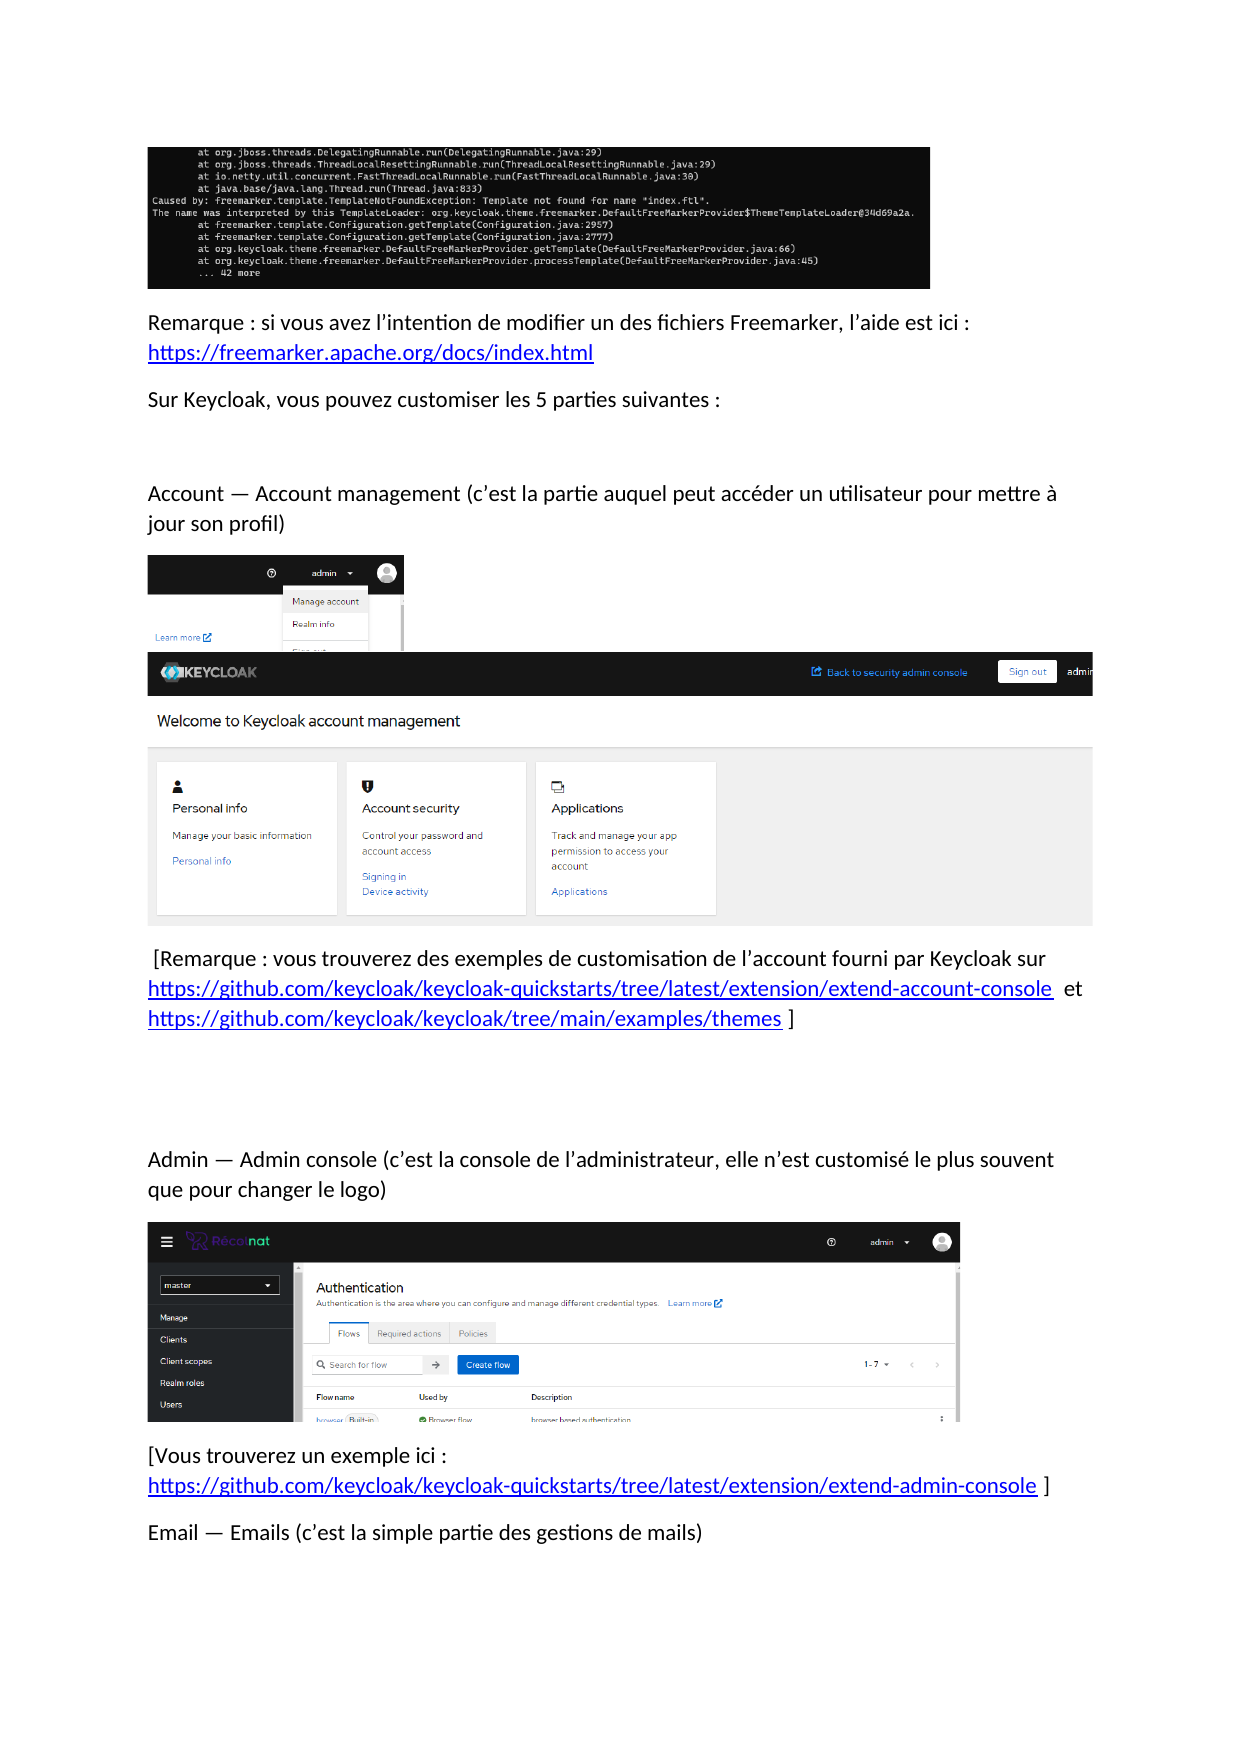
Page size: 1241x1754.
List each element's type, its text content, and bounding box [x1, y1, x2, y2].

picture [147, 652, 1093, 926]
text [Remarque : vous trouverez des exemples de customisation de l’account fourni par Keycloak sur https://github.com/keycloak/keycloak-quickstarts/tree/latest/extension/extend-account-console et https://github.com/keycloak/keycloak/tree/main/examples/themes ] [148, 944, 1093, 1033]
text [Vous trouverez un exemple ici : https://github.com/keycloak/keycloak-quickstarts/tree/latest/extension/extend-admin-console ] [148, 1441, 1093, 1499]
text Sur Keycloak, vous pouvez customiser les 5 parties suivantes : [148, 385, 1093, 413]
text Remarque : si vous avez l’intention de modifier un des fichiers Freemarker, l’aide est ici : https://freemarker.apache.org/docs/index.html [148, 308, 1093, 366]
picture [147, 1222, 961, 1422]
text Admin — Admin console (c’est la console de l’administrateur, elle n’est customisé le plus souvent que pour changer le logo) [148, 1145, 1093, 1203]
text Account — Account management (c’est la partie auquel peut accéder un utilisateur pour mettre à jour son profil) [148, 479, 1093, 537]
picture [147, 555, 404, 651]
picture [147, 147, 931, 289]
text Email — Emails (c’est la simple partie des gestions de mails) [148, 1518, 1093, 1546]
